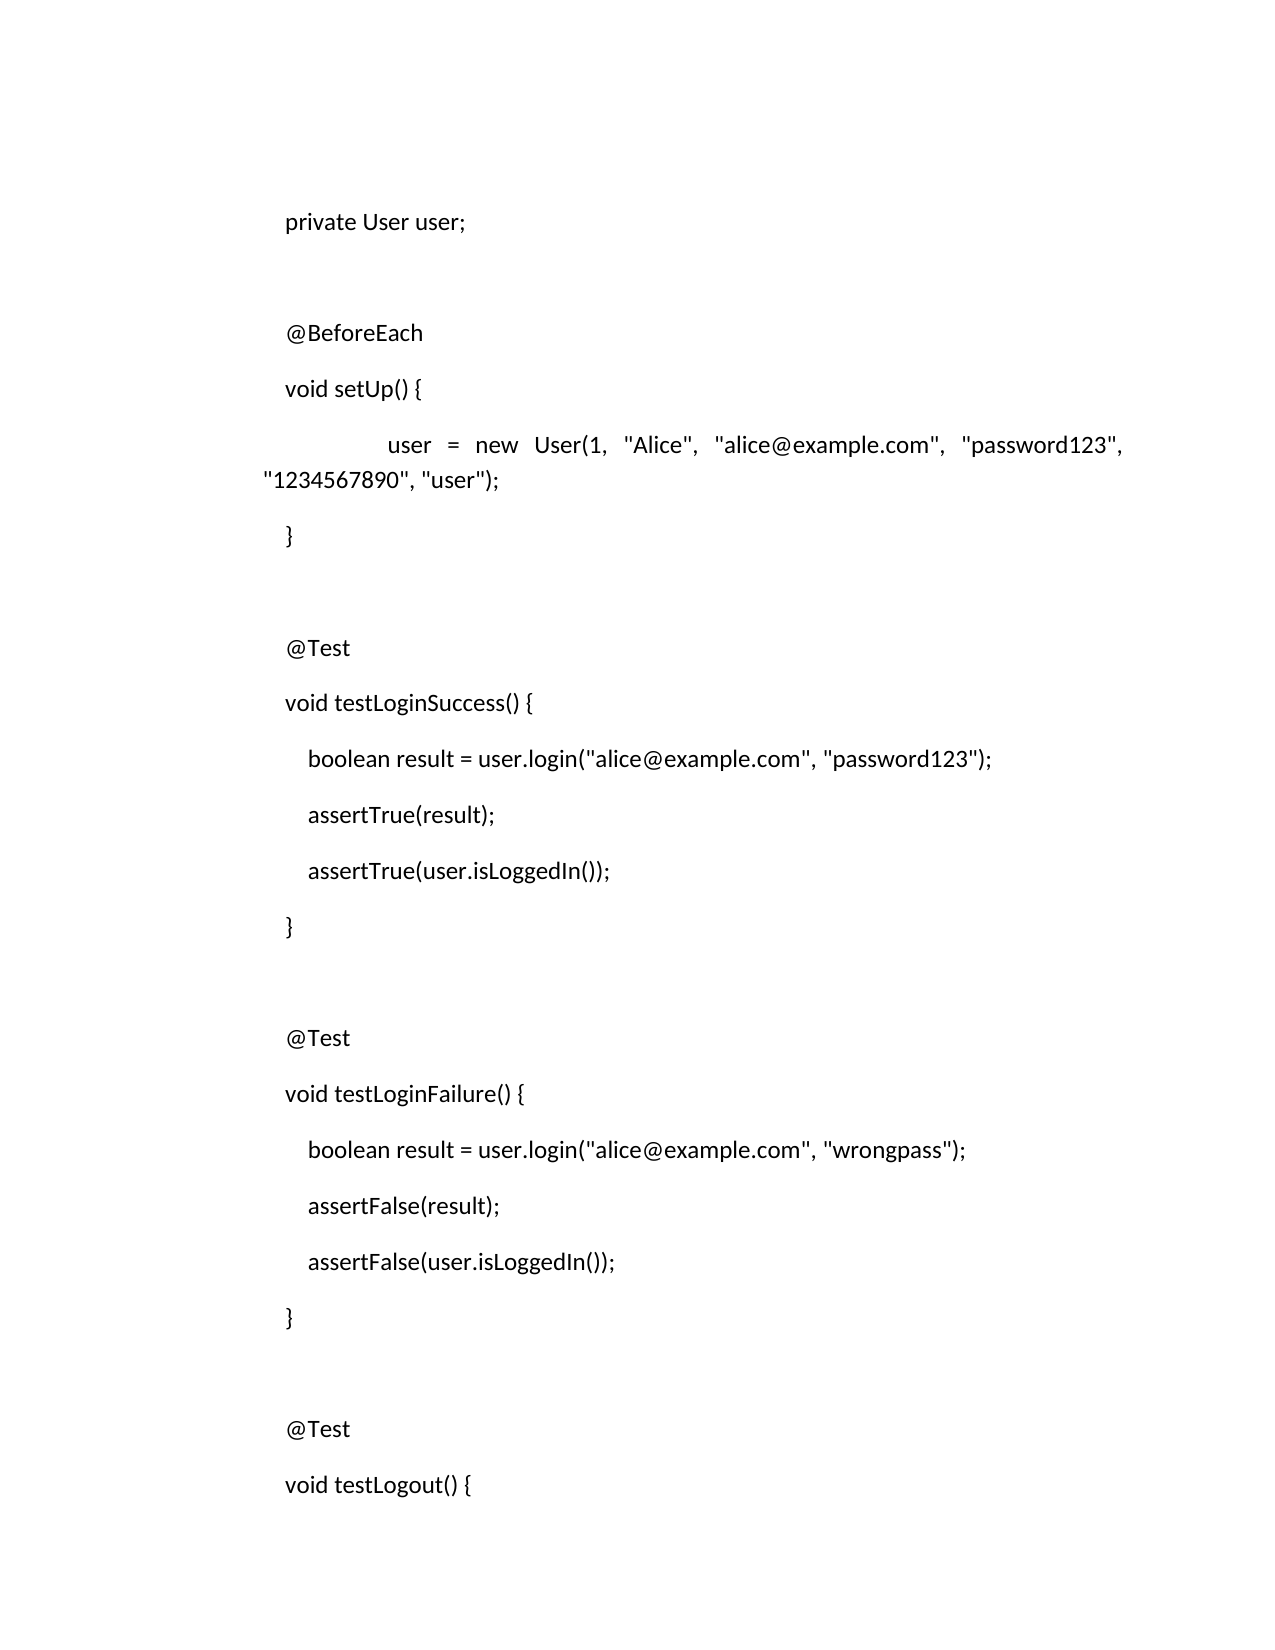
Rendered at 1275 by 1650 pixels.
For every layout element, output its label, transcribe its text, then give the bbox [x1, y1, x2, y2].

text assertTrue(result); [262, 799, 1125, 830]
text } [262, 1302, 1125, 1332]
text assertFalse(result); [262, 1190, 1125, 1221]
text @Test [262, 1413, 1125, 1444]
text } [262, 520, 1125, 551]
text private User user; [262, 206, 1125, 236]
text } [262, 911, 1125, 941]
text @BeforeEach [262, 317, 1125, 348]
text user = new User(1, "Alice", "alice@example.com", "password123", "1234567890", "user"); [262, 429, 1125, 495]
text assertFalse(user.isLoggedIn()); [262, 1246, 1125, 1276]
text boolean result = user.login("alice@example.com", "wrongpass"); [262, 1134, 1125, 1165]
text @Test [262, 1022, 1125, 1053]
text @Test [262, 632, 1125, 662]
text void testLogout() { [262, 1469, 1125, 1500]
text void setUp() { [262, 373, 1125, 404]
text assertTrue(user.isLoggedIn()); [262, 855, 1125, 886]
text void testLoginFailure() { [262, 1078, 1125, 1109]
text boolean result = user.login("alice@example.com", "password123"); [262, 743, 1125, 774]
text void testLoginSuccess() { [262, 687, 1125, 718]
